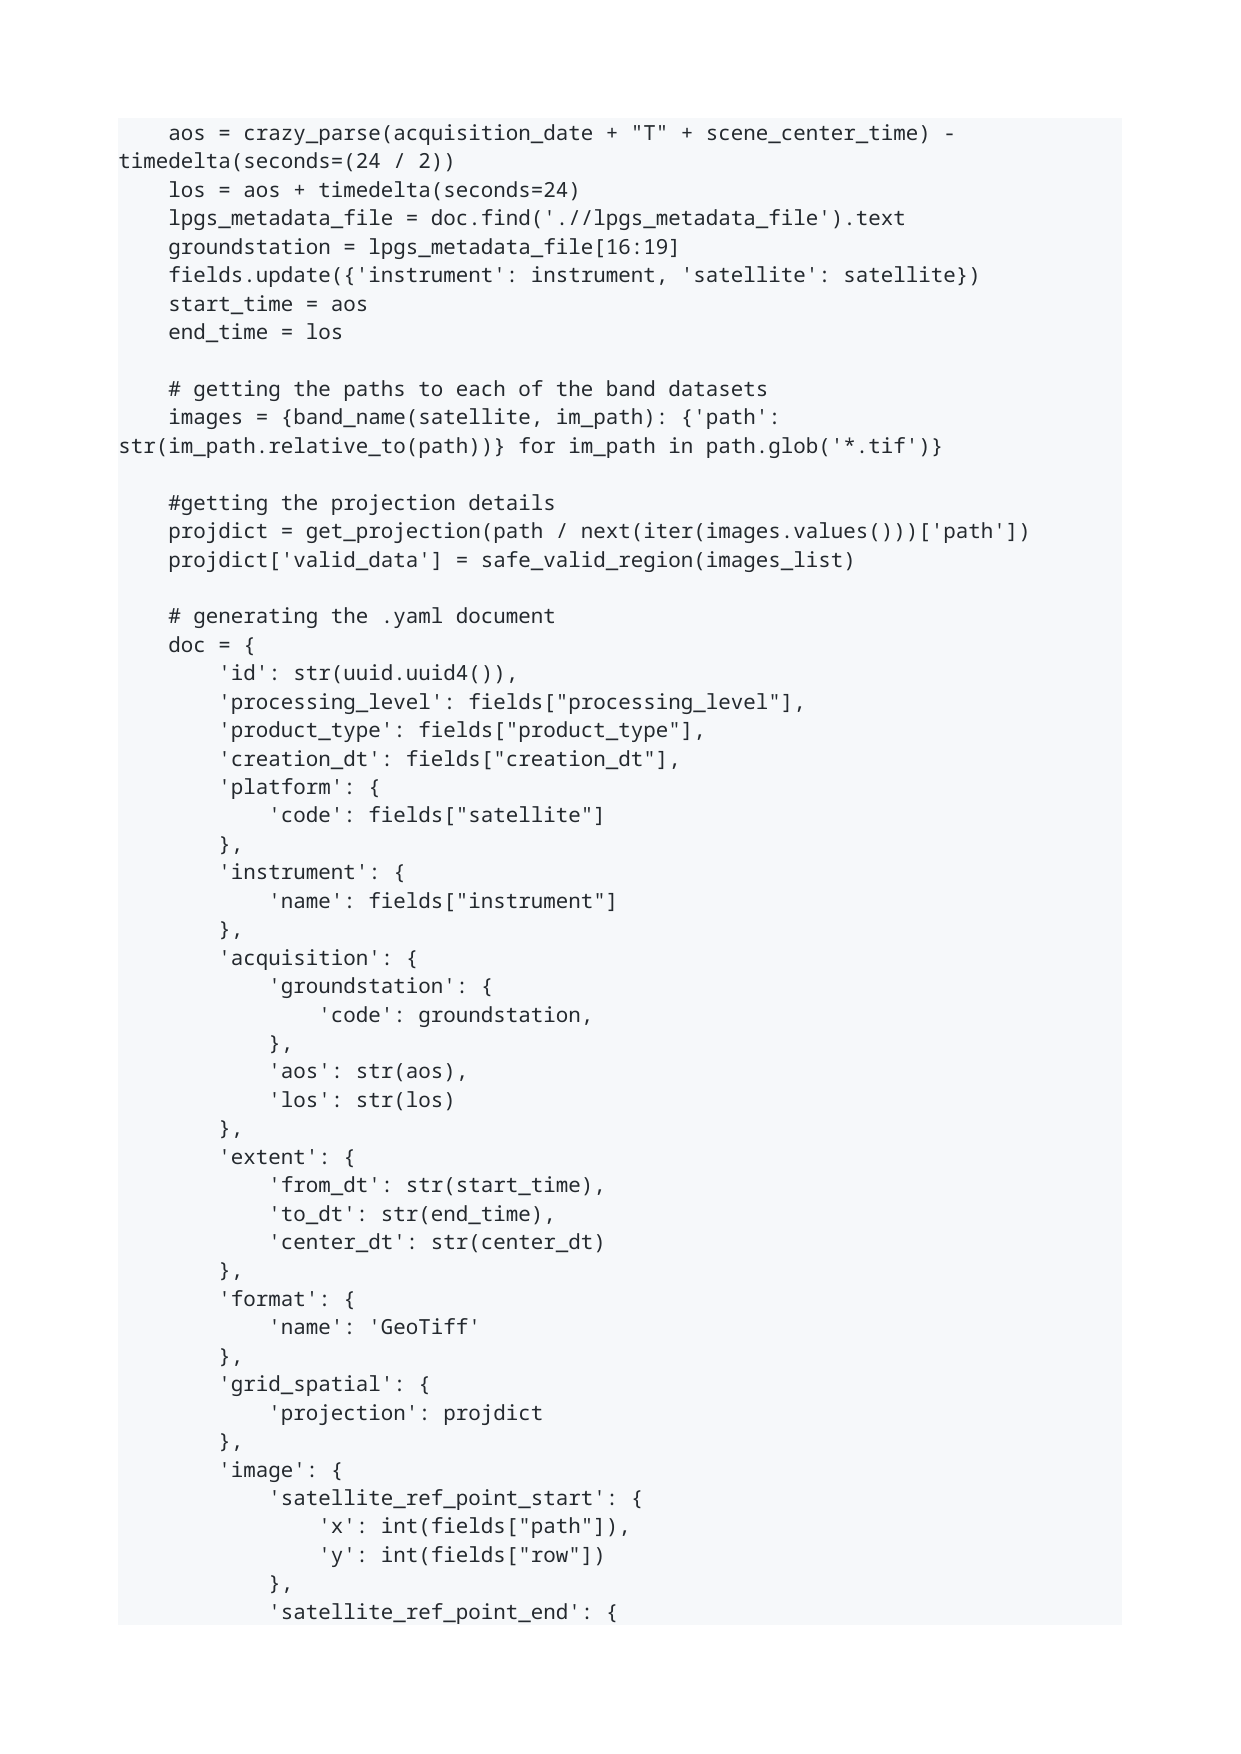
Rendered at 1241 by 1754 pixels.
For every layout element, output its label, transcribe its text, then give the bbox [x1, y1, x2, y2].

text groundstation = lpgs_metadata_file[16:19] [118, 232, 1122, 260]
text 'instrument': { [118, 857, 1122, 886]
text }, [118, 1341, 1122, 1369]
text los = aos + timedelta(seconds=24) [118, 175, 1122, 203]
text 'name': fields["instrument"] [118, 886, 1122, 914]
text }, [118, 1426, 1122, 1455]
text 'groundstation': { [118, 971, 1122, 1000]
text 'x': int(fields["path"]), [118, 1512, 1122, 1540]
text 'name': 'GeoTiff' [118, 1312, 1122, 1341]
text }, [118, 914, 1122, 943]
text 'format': { [118, 1284, 1122, 1312]
text }, [118, 1113, 1122, 1142]
text 'code': groundstation, [118, 1000, 1122, 1028]
text }, [118, 1256, 1122, 1284]
text 'aos': str(aos), [118, 1057, 1122, 1085]
text fields.update({'instrument': instrument, 'satellite': satellite}) [118, 260, 1122, 289]
text 'grid_spatial': { [118, 1369, 1122, 1398]
text 'creation_dt': fields["creation_dt"], [118, 744, 1122, 772]
text images = {band_name(satellite, im_path): {'path': str(im_path.relative_to(path))} for im_path in path.glob('*.tif')} [118, 402, 1122, 459]
text start_time = aos [118, 289, 1122, 317]
text aos = crazy_parse(acquisition_date + "T" + scene_center_time) - timedelta(seconds=(24 / 2)) [118, 118, 1122, 175]
text }, [118, 1568, 1122, 1597]
text #getting the projection details [118, 488, 1122, 516]
text projdict = get_projection(path / next(iter(images.values()))['path']) [118, 516, 1122, 545]
text 'platform': { [118, 772, 1122, 801]
text }, [118, 829, 1122, 857]
text 'processing_level': fields["processing_level"], [118, 687, 1122, 715]
text lpgs_metadata_file = doc.find('.//lpgs_metadata_file').text [118, 203, 1122, 232]
text 'satellite_ref_point_end': { [118, 1597, 1122, 1625]
text 'from_dt': str(start_time), [118, 1170, 1122, 1199]
text # getting the paths to each of the band datasets [118, 374, 1122, 402]
text end_time = los [118, 317, 1122, 346]
text 'to_dt': str(end_time), [118, 1199, 1122, 1227]
text 'center_dt': str(center_dt) [118, 1227, 1122, 1256]
text 'los': str(los) [118, 1085, 1122, 1113]
text 'product_type': fields["product_type"], [118, 715, 1122, 744]
text 'image': { [118, 1455, 1122, 1483]
text 'satellite_ref_point_start': { [118, 1483, 1122, 1512]
text doc = { [118, 630, 1122, 658]
text projdict['valid_data'] = safe_valid_region(images_list) [118, 545, 1122, 573]
text 'extent': { [118, 1142, 1122, 1170]
text 'projection': projdict [118, 1398, 1122, 1426]
text 'code': fields["satellite"] [118, 801, 1122, 829]
text # generating the .yaml document [118, 602, 1122, 630]
text 'id': str(uuid.uuid4()), [118, 658, 1122, 687]
text }, [118, 1028, 1122, 1057]
text 'acquisition': { [118, 943, 1122, 971]
text 'y': int(fields["row"]) [118, 1540, 1122, 1568]
